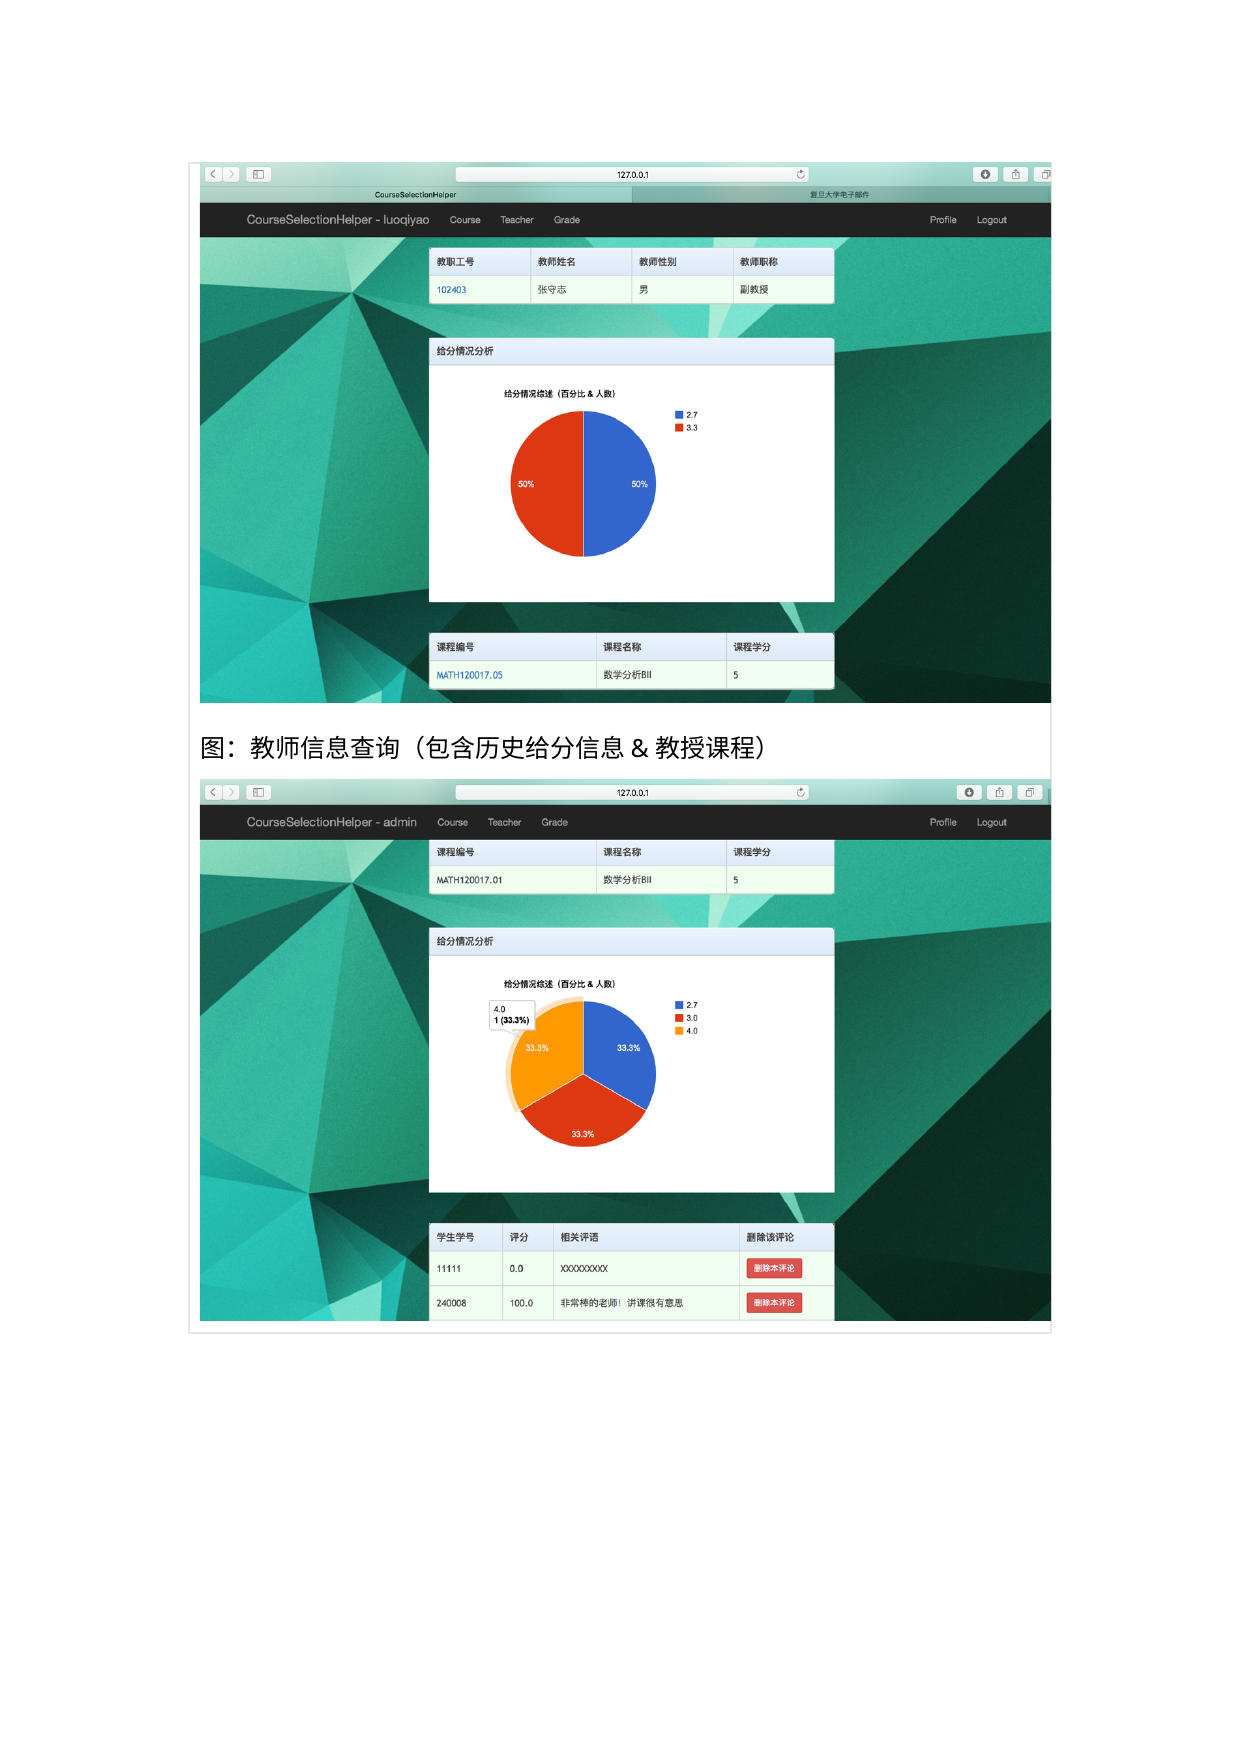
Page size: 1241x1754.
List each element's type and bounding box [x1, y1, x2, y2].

table_cell [190, 164, 1050, 1332]
picture [199, 779, 1052, 1321]
picture [199, 162, 1052, 703]
